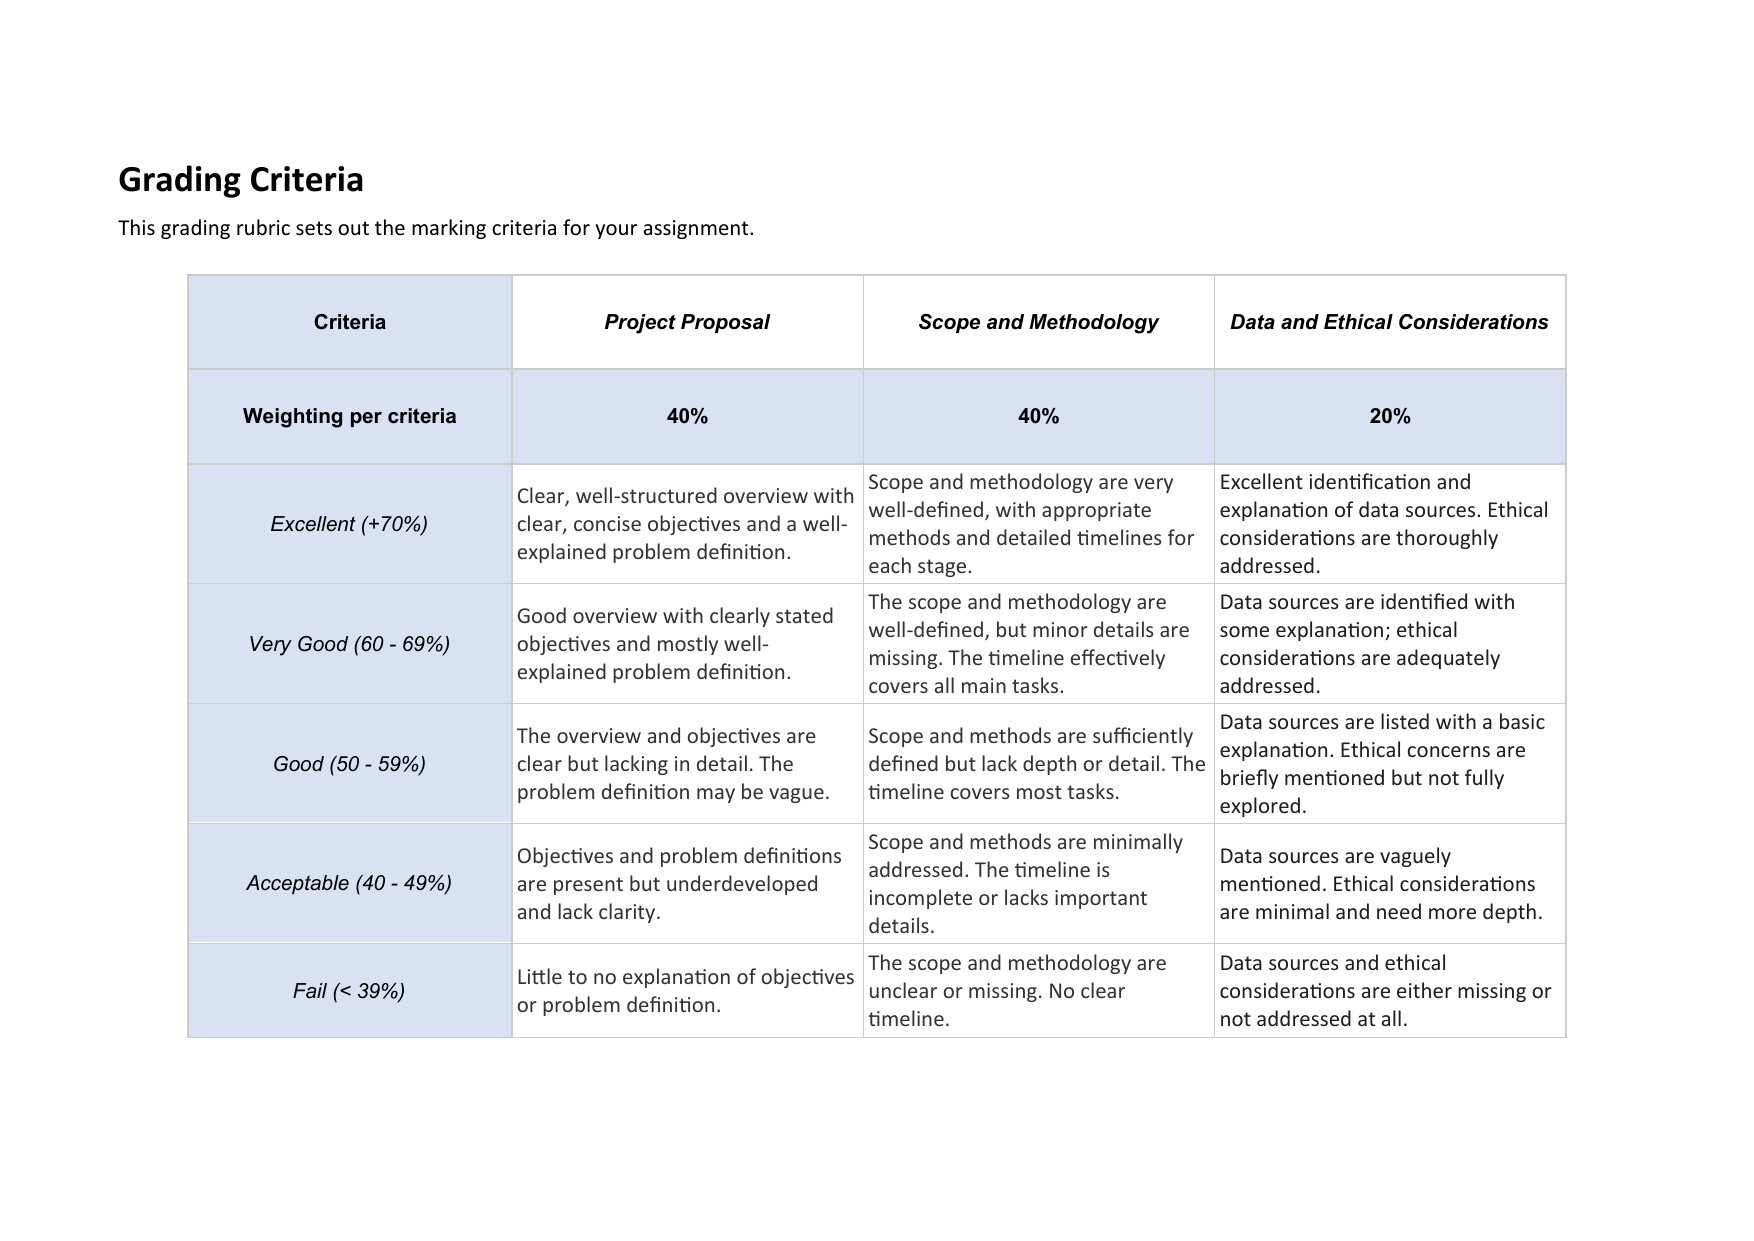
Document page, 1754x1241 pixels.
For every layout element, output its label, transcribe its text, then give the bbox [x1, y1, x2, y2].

table_cell Excellent (+70%) [189, 465, 511, 583]
table_header Criteria [189, 276, 511, 368]
table_cell Good (50 - 59%) [189, 704, 511, 822]
table_header Scope and Methodology [864, 276, 1214, 368]
table_cell Scope and methodology are very well-defined, with appropriate methods and detailed timelines for each stage. [864, 465, 1214, 583]
table_header Data and Ethical Considerations [1215, 276, 1565, 368]
table_cell Acceptable (40 - 49%) [189, 824, 511, 942]
table_cell 40% [513, 370, 863, 463]
table_cell Data sources are vaguely mentioned. Ethical considerations are minimal and need more depth. [1215, 824, 1565, 942]
text This grading rubric sets out the marking criteria for your assignment. [118, 213, 1636, 241]
table_cell The scope and methodology are unclear or missing. No clear timeline. [864, 944, 1214, 1037]
table_cell Data sources and ethical considerations are either missing or not addressed at all. [1215, 944, 1565, 1037]
table_cell 40% [864, 370, 1214, 463]
table_cell 20% [1215, 370, 1565, 463]
table_cell The scope and methodology are well-defined, but minor details are missing. The timeline effectively covers all main tasks. [864, 584, 1214, 703]
subtitle Grading Criteria [118, 156, 1636, 201]
table_cell Data sources are listed with a basic explanation. Ethical concerns are briefly mentioned but not fully explored. [1215, 704, 1565, 822]
table_header Project Proposal [513, 276, 863, 368]
table_cell Clear, well-structured overview with clear, concise objectives and a well-explained problem definition. [513, 465, 863, 583]
table_cell Objectives and problem definitions are present but underdeveloped and lack clarity. [513, 824, 863, 942]
table_cell Very Good (60 - 69%) [189, 584, 511, 703]
table_cell The overview and objectives are clear but lacking in detail. The problem definition may be vague. [513, 704, 863, 822]
table_cell Data sources are identified with some explanation; ethical considerations are adequately addressed. [1215, 584, 1565, 703]
table_cell Little to no explanation of objectives or problem definition. [513, 944, 863, 1037]
table_cell Weighting per criteria [189, 370, 511, 463]
table_cell Scope and methods are sufficiently defined but lack depth or detail. The timeline covers most tasks. [864, 704, 1214, 822]
table_cell Scope and methods are minimally addressed. The timeline is incomplete or lacks important details. [864, 824, 1214, 942]
table_cell Excellent identification and explanation of data sources. Ethical considerations are thoroughly addressed. [1215, 465, 1565, 583]
table_cell Fail (< 39%) [189, 944, 511, 1037]
table_cell Good overview with clearly stated objectives and mostly well-explained problem definition. [513, 584, 863, 703]
